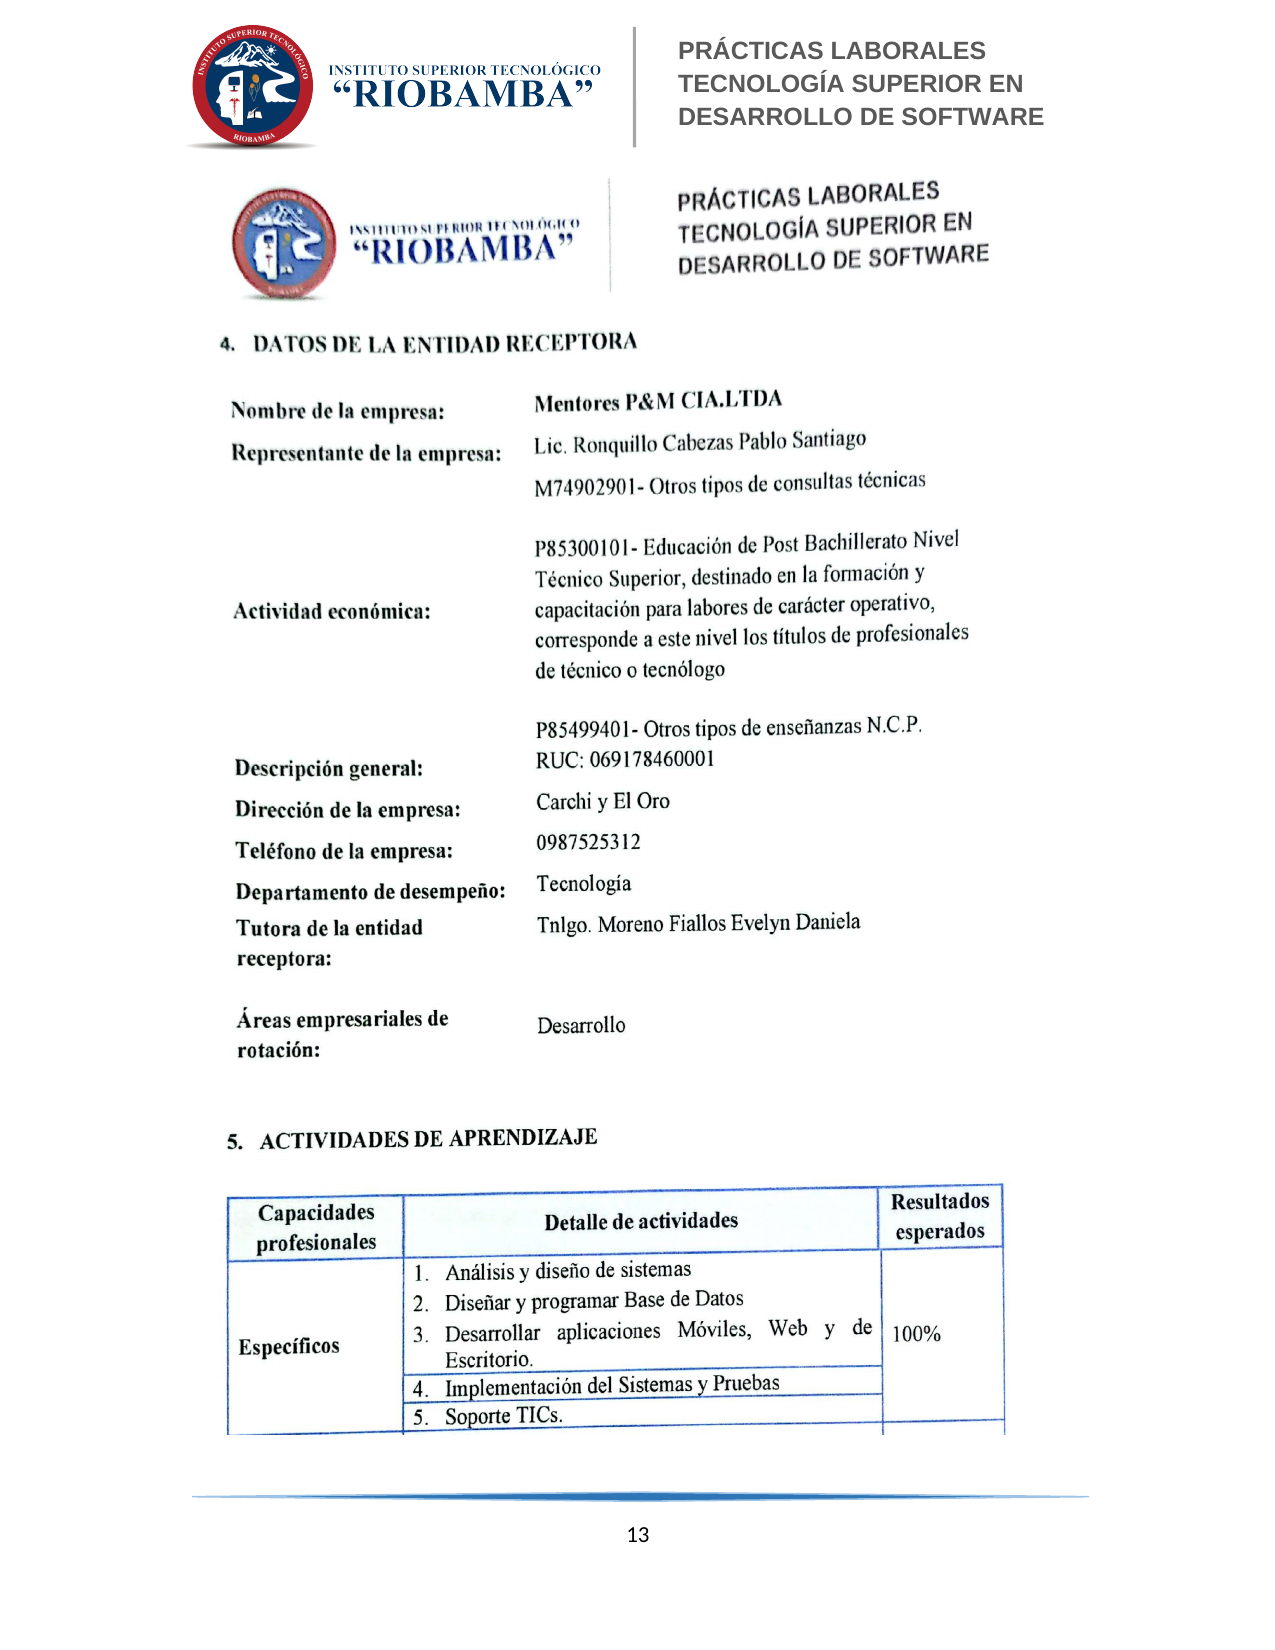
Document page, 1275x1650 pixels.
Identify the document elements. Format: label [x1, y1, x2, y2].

picture [143, 167, 1049, 1435]
picture [177, 21, 603, 155]
